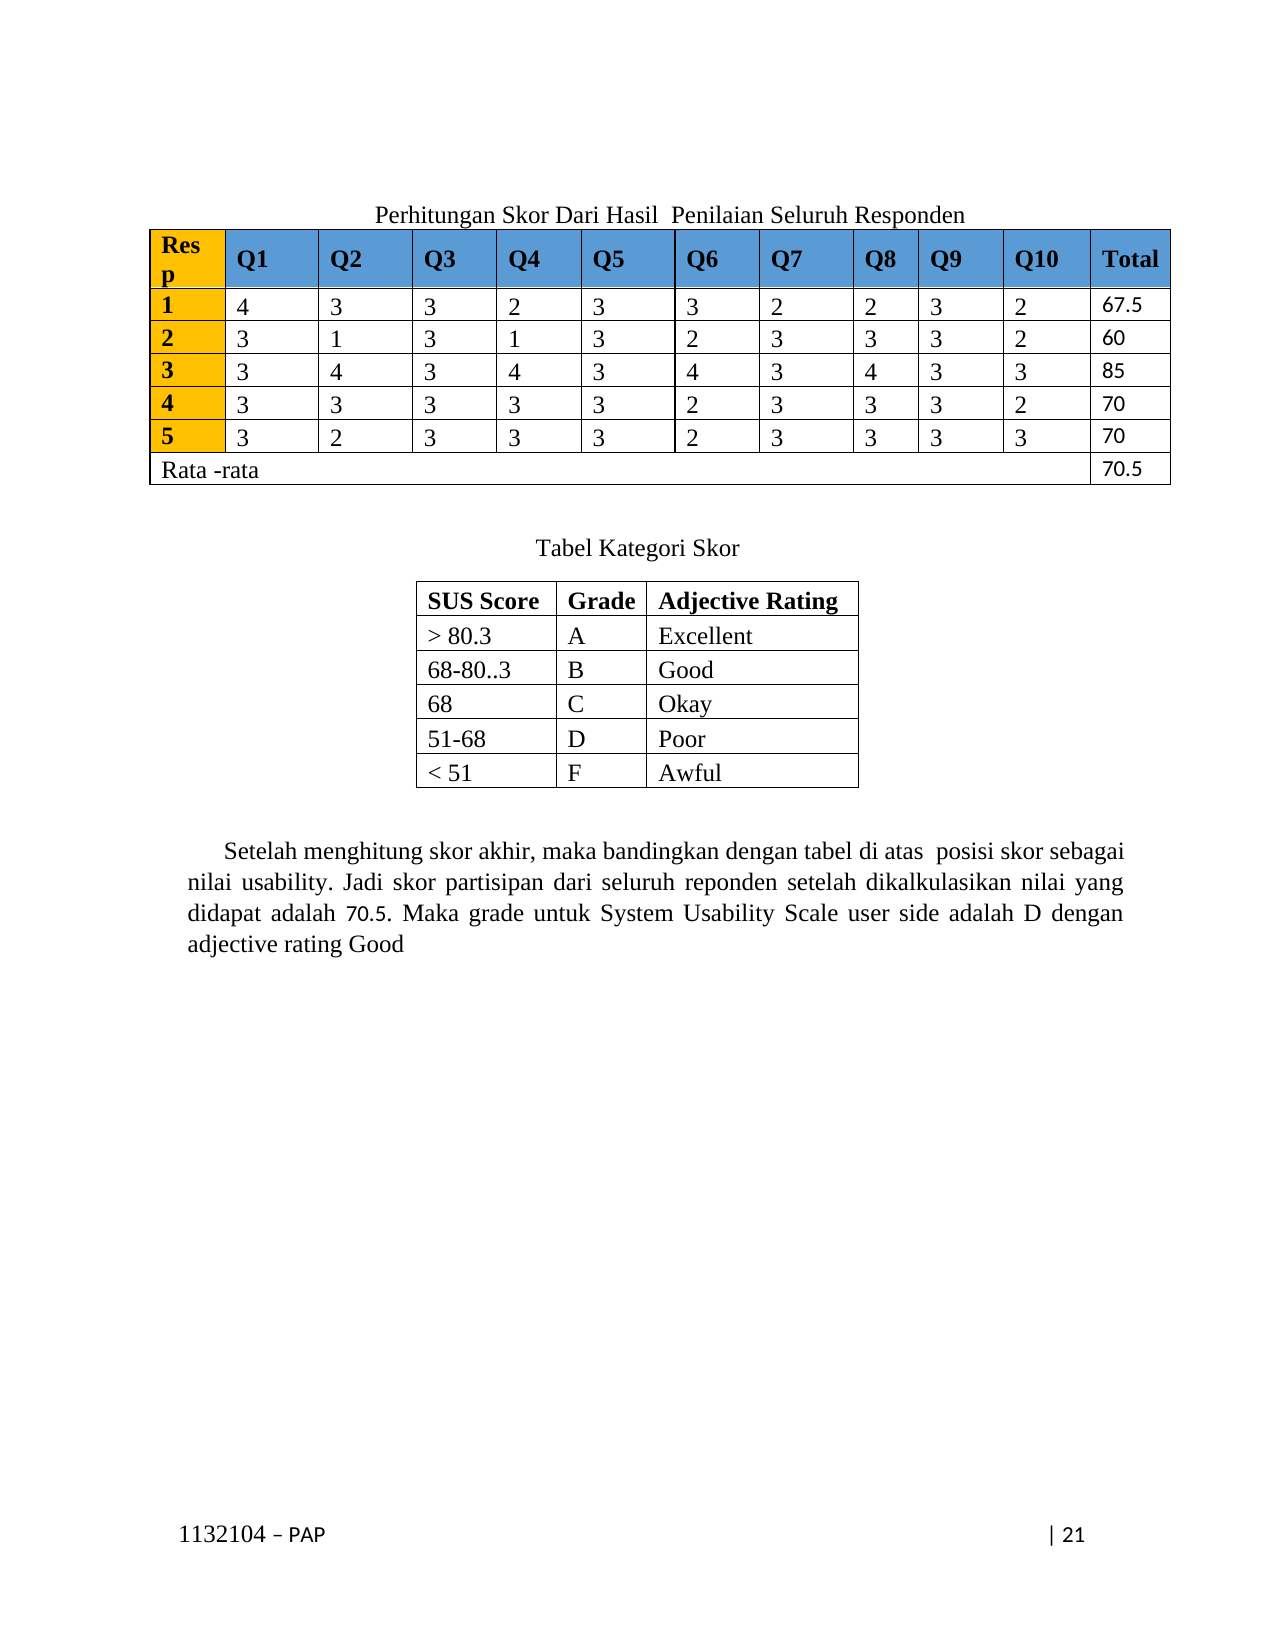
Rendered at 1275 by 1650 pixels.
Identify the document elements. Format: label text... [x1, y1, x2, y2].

table_cell 3 [226, 420, 318, 452]
table_cell 1 [151, 289, 225, 320]
table_cell 2 [854, 289, 918, 320]
table_cell Q5 [582, 230, 674, 287]
table_cell Q7 [760, 230, 853, 287]
table_cell 3 [413, 354, 496, 386]
table_cell 3 [413, 289, 496, 320]
table_cell 60 [1091, 321, 1170, 353]
table_cell 2 [676, 387, 759, 419]
table_cell Good [647, 651, 858, 684]
table_cell 3 [854, 321, 918, 353]
table_cell Q6 [676, 230, 759, 287]
table_cell B [557, 651, 646, 684]
table_cell Awful [647, 754, 858, 787]
table_cell 4 [319, 354, 412, 386]
table_cell Q9 [919, 230, 1003, 287]
table_cell 3 [497, 387, 581, 419]
table_cell 2 [760, 289, 853, 320]
table_cell 3 [854, 387, 918, 419]
table_cell 3 [582, 420, 674, 452]
table_cell 70 [1091, 387, 1170, 419]
table_cell Rata -rata [151, 453, 1090, 484]
table_cell Q8 [854, 230, 918, 287]
table_cell Okay [647, 685, 858, 718]
table_cell 3 [319, 289, 412, 320]
table_cell 2 [319, 420, 412, 452]
table_cell 3 [760, 321, 853, 353]
table_cell Q4 [497, 230, 581, 287]
table_cell 70 [1091, 420, 1170, 452]
table_cell 3 [1004, 420, 1090, 452]
table_cell 2 [1004, 321, 1090, 353]
table_cell 3 [497, 420, 581, 452]
table_cell 3 [582, 289, 674, 320]
table_cell 2 [497, 289, 581, 320]
table_cell 70.5 [1091, 453, 1170, 484]
table_cell 2 [151, 321, 225, 353]
table_cell 3 [582, 387, 674, 419]
table_cell 3 [760, 387, 853, 419]
table_cell Resp [151, 230, 225, 287]
table_cell 2 [1004, 289, 1090, 320]
table_cell 68-80..3 [417, 651, 556, 684]
table_cell 4 [151, 387, 225, 419]
table_cell Q10 [1004, 230, 1090, 287]
table_cell Excellent [647, 616, 858, 649]
table_cell 3 [582, 321, 674, 353]
table_cell 4 [676, 354, 759, 386]
table_cell Total [1091, 230, 1170, 287]
table_cell 3 [413, 321, 496, 353]
table_cell 2 [676, 420, 759, 452]
table_cell 3 [151, 354, 225, 386]
table_cell 3 [760, 420, 853, 452]
text Tabel Kategori Skor [150, 533, 1125, 562]
table_cell 3 [226, 354, 318, 386]
table_cell F [557, 754, 646, 787]
table_cell 4 [226, 289, 318, 320]
list Setelah menghitung skor akhir, maka bandingkan dengan tabel di atas posisi skor sebagai nilai usability. Jadi skor partisipan dari seluruh reponden setelah dikalkulasikan nilai yang didapat adalah 70.5. Maka grade untuk System Usability Scale user side adalah D dengan adjective rating Good [187, 836, 1125, 958]
table_cell 51-68 [417, 719, 556, 753]
table_cell < 51 [417, 754, 556, 787]
table_header Grade [557, 582, 646, 615]
table_cell Q2 [319, 230, 412, 287]
table_cell Poor [647, 719, 858, 753]
table_cell 4 [497, 354, 581, 386]
table_cell 3 [919, 420, 1003, 452]
table_cell 3 [919, 321, 1003, 353]
table_cell 85 [1091, 354, 1170, 386]
table_cell 3 [1004, 354, 1090, 386]
table_cell C [557, 685, 646, 718]
table_cell 3 [676, 289, 759, 320]
table_cell 1 [319, 321, 412, 353]
table_cell 3 [919, 354, 1003, 386]
table_cell 2 [676, 321, 759, 353]
table_cell 5 [151, 420, 225, 452]
table_cell 4 [854, 354, 918, 386]
table_cell 3 [919, 387, 1003, 419]
table_cell 2 [1004, 387, 1090, 419]
table_cell 3 [226, 387, 318, 419]
table_cell D [557, 719, 646, 753]
table_cell 3 [854, 420, 918, 452]
table_cell 3 [413, 420, 496, 452]
table_cell Q1 [226, 230, 318, 287]
table_cell 3 [919, 289, 1003, 320]
table_cell 67.5 [1091, 289, 1170, 320]
table_cell 3 [226, 321, 318, 353]
table_cell Q3 [413, 230, 496, 287]
table_cell 3 [760, 354, 853, 386]
table_cell > 80.3 [417, 616, 556, 649]
table_header SUS Score [417, 582, 556, 615]
table_cell 68 [417, 685, 556, 718]
table_header Adjective Rating [647, 582, 858, 615]
table_cell 1 [497, 321, 581, 353]
table_cell 3 [582, 354, 674, 386]
table_cell 3 [319, 387, 412, 419]
table_cell A [557, 616, 646, 649]
table_header Perhitungan Skor Dari Hasil Penilaian Seluruh Responden [150, 198, 1190, 229]
table_cell 3 [413, 387, 496, 419]
